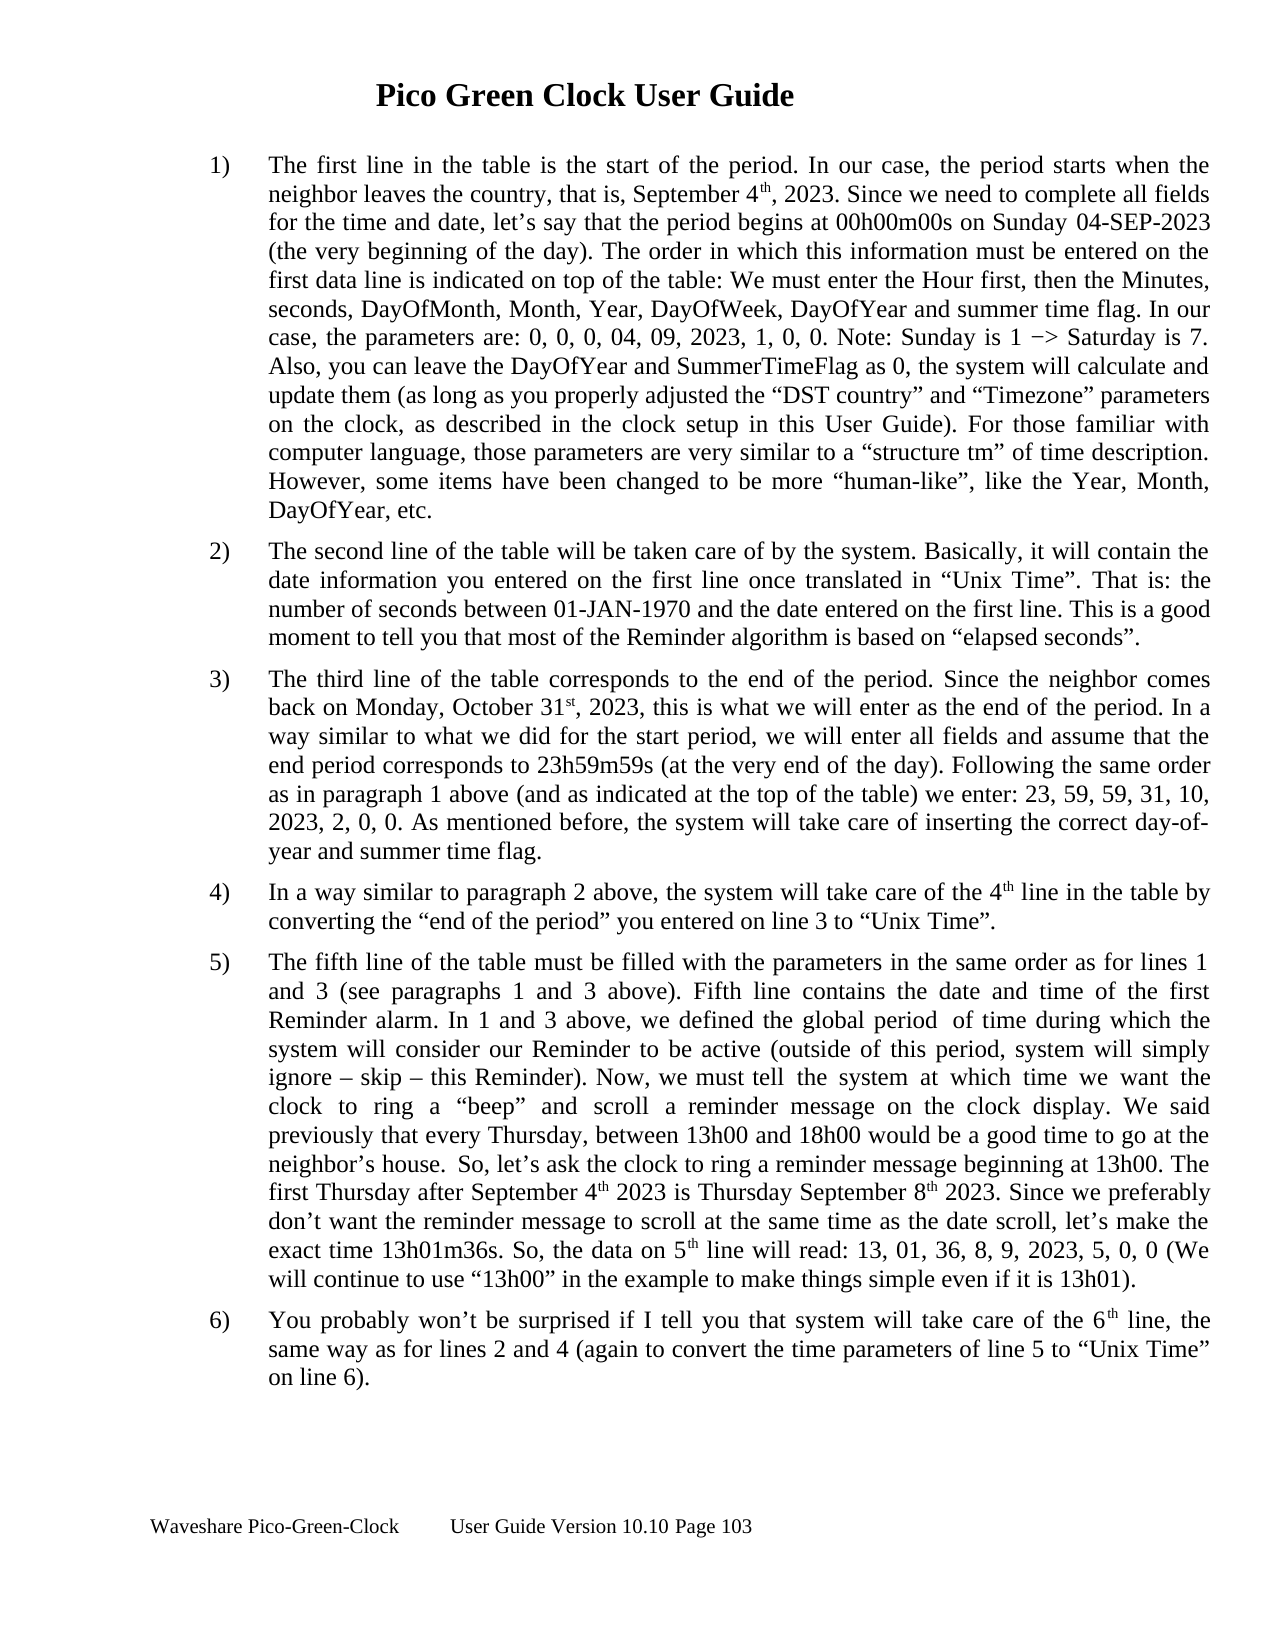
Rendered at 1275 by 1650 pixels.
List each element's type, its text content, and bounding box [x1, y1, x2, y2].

list The fifth line of the table must be filled with the parameters in the same order as for lines 1 and 3 (see paragraphs 1 and 3 above). Fifth line contains the date and time of the first Reminder alarm. In 1 and 3 above, we defined the global period of time during which the system will consider our Reminder to be active (outside of this period, system will simply ignore – skip – this Reminder). Now, we must tell the system at which time we want the clock to ring a “beep” and scroll a reminder message on the clock display. We said previously that every Thursday, between 13h00 and 18h00 would be a good time to go at the neighbor’s house. So, let’s ask the clock to ring a reminder message beginning at 13h00. The first Thursday after September 4th 2023 is Thursday September 8th 2023. Since we preferably don’t want the reminder message to scroll at the same time as the date scroll, let’s make the exact time 13h01m36s. So, the data on 5th line will read: 13, 01, 36, 8, 9, 2023, 5, 0, 0 (We will continue to use “13h00” in the example to make things simple even if it is 13h01). [209, 947, 1211, 1292]
list The second line of the table will be taken care of by the system. Basically, it will contain the date information you entered on the first line once translated in “Unix Time”. That is: the number of seconds between 01-JAN-1970 and the date entered on the first line. This is a good moment to tell you that most of the Reminder algorithm is based on “elapsed seconds”. [209, 536, 1211, 651]
list You probably won’t be surprised if I tell you that system will take care of the 6th line, the same way as for lines 2 and 4 (again to convert the time parameters of line 5 to “Unix Time” on line 6). [209, 1305, 1211, 1391]
list The third line of the table corresponds to the end of the period. Since the neighbor comes back on Monday, October 31st, 2023, this is what we will enter as the end of the period. In a way similar to what we did for the start period, we will enter all fields and assume that the end period corresponds to 23h59m59s (at the very end of the day). Following the same order as in paragraph 1 above (and as indicated at the top of the table) we enter: 23, 59, 59, 31, 10, 2023, 2, 0, 0. As mentioned before, the system will take care of inserting the correct day-of-year and summer time flag. [209, 664, 1211, 865]
list In a way similar to paragraph 2 above, the system will take care of the 4th line in the table by converting the “end of the period” you entered on line 3 to “Unix Time”. [209, 877, 1211, 935]
list The first line in the table is the start of the period. In our case, the period starts when the neighbor leaves the country, that is, September 4th, 2023. Since we need to complete all fields for the time and date, let’s say that the period begins at 00h00m00s on Sunday 04-SEP-2023 (the very beginning of the day). The order in which this information must be entered on the first data line is indicated on top of the table: We must enter the Hour first, then the Minutes, seconds, DayOfMonth, Month, Year, DayOfWeek, DayOfYear and summer time flag. In our case, the parameters are: 0, 0, 0, 04, 09, 2023, 1, 0, 0. Note: Sunday is 1 −> Saturday is 7. Also, you can leave the DayOfYear and SummerTimeFlag as 0, the system will calculate and update them (as long as you properly adjusted the “DST country” and “Timezone” parameters on the clock, as described in the clock setup in this User Guide). For those familiar with computer language, those parameters are very similar to a “structure tm” of time description. However, some items have been changed to be more “human-like”, like the Year, Month, DayOfYear, etc. [209, 150, 1211, 524]
